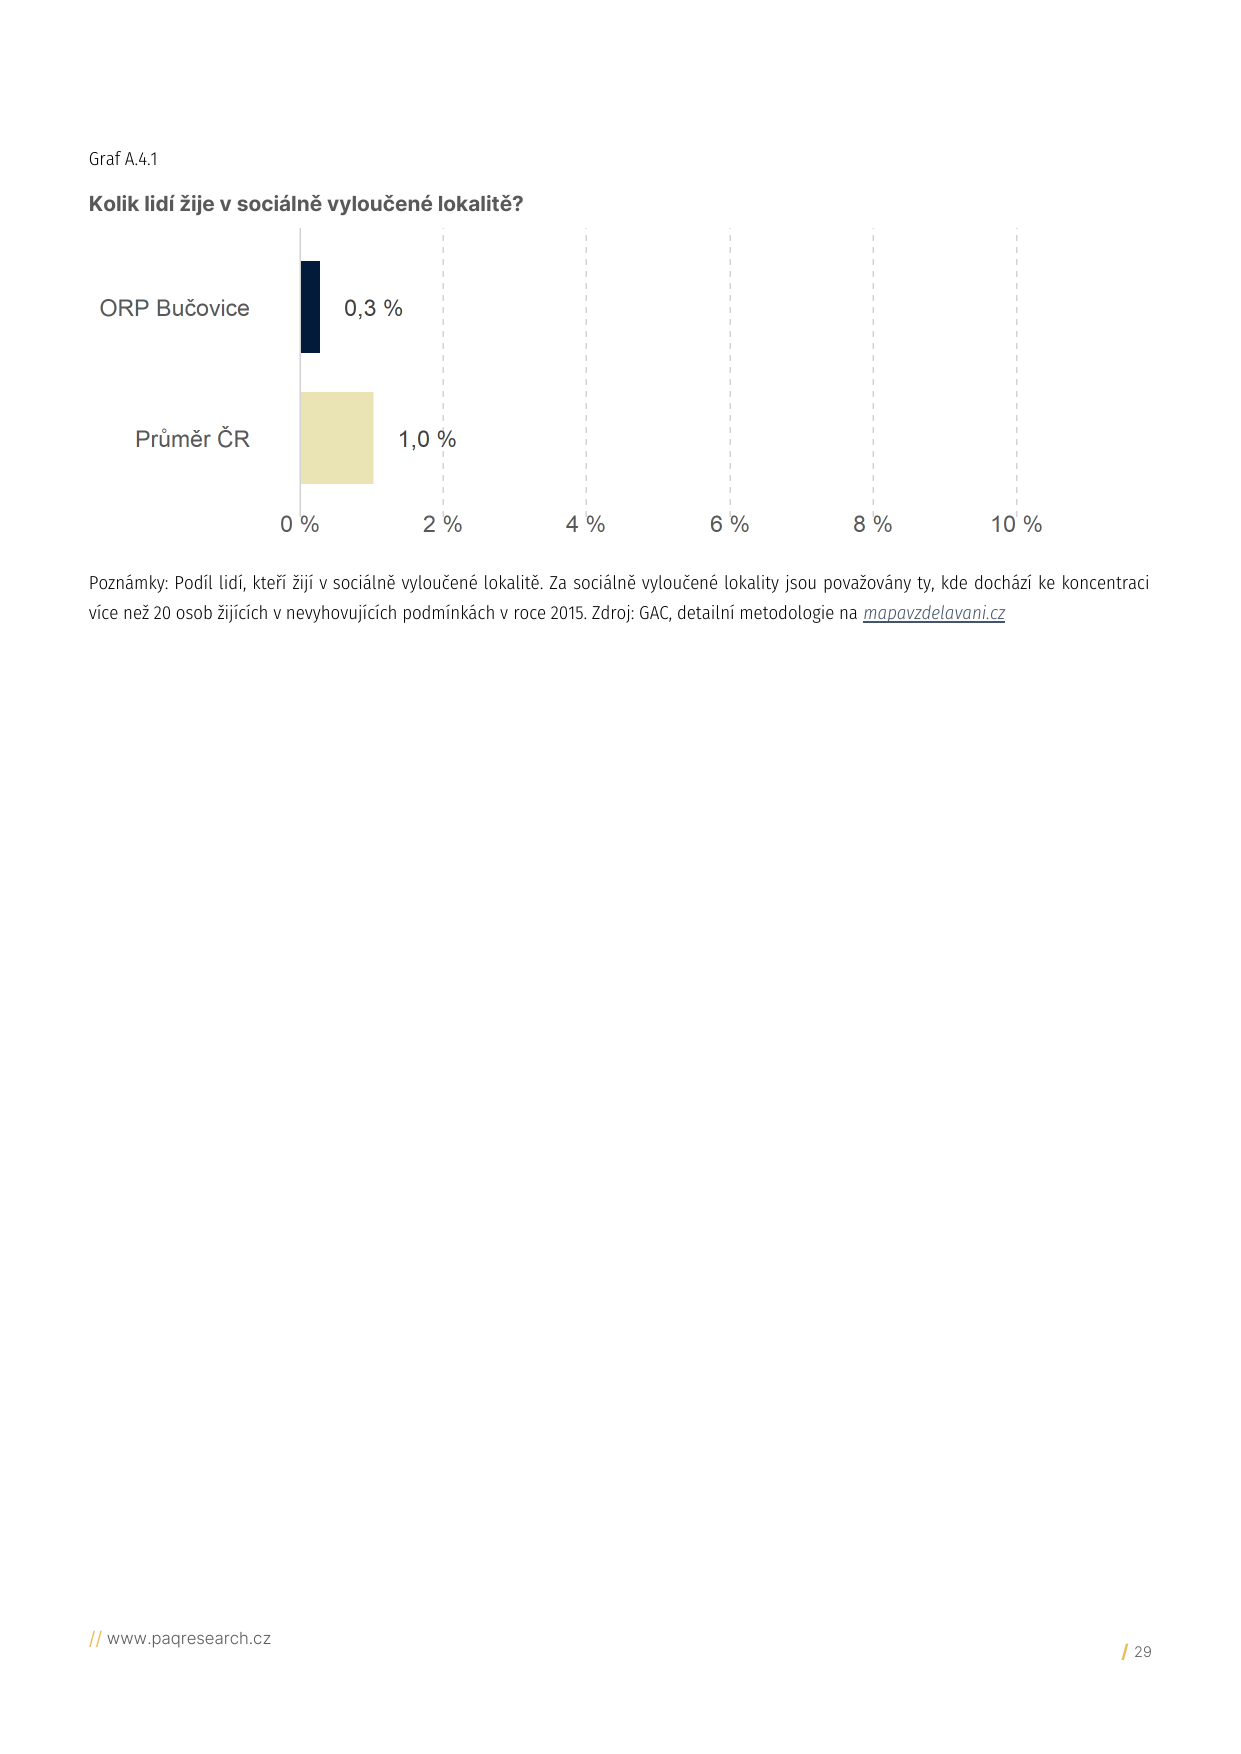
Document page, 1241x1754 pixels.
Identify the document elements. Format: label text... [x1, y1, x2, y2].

text Graf A.4.1 [89, 148, 1152, 170]
text Poznámky: Podíl lidí, kteří žijí v sociálně vyloučené lokalitě. Za sociálně vyloučené lokality jsou považovány ty, kde dochází ke koncentraci více než 20 osob žijících v nevyhovujících podmínkách v roce 2015. Zdroj: GAC, detailní metodologie na mapavzdelavani.cz [89, 564, 1152, 625]
text Kolik lidí žije v sociálně vyloučené lokalitě? [89, 186, 1152, 216]
picture [88, 216, 1139, 548]
